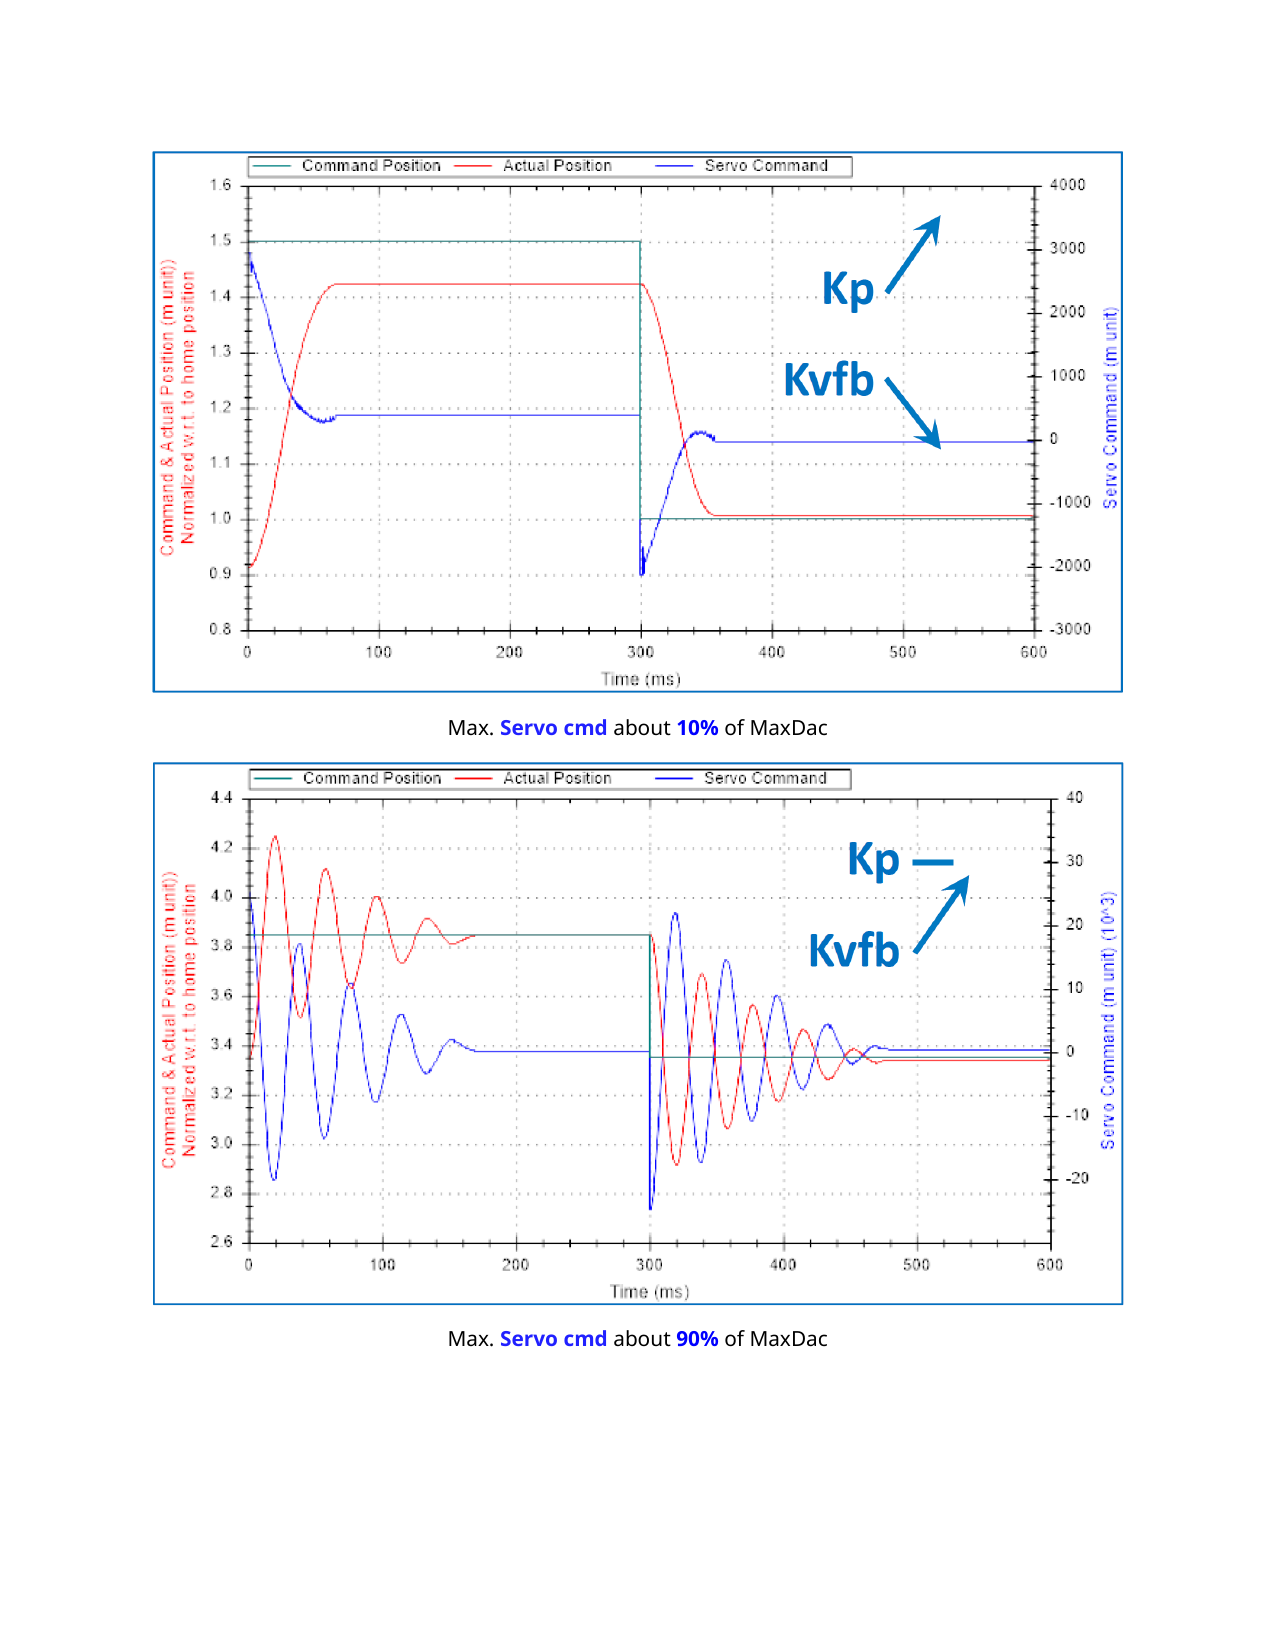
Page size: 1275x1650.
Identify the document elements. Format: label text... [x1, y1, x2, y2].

picture [150, 150, 1125, 694]
picture [151, 760, 1124, 1306]
text Max. Servo cmd about 90% of MaxDac [150, 1324, 1125, 1353]
text Max. Servo cmd about 10% of MaxDac [150, 713, 1125, 741]
